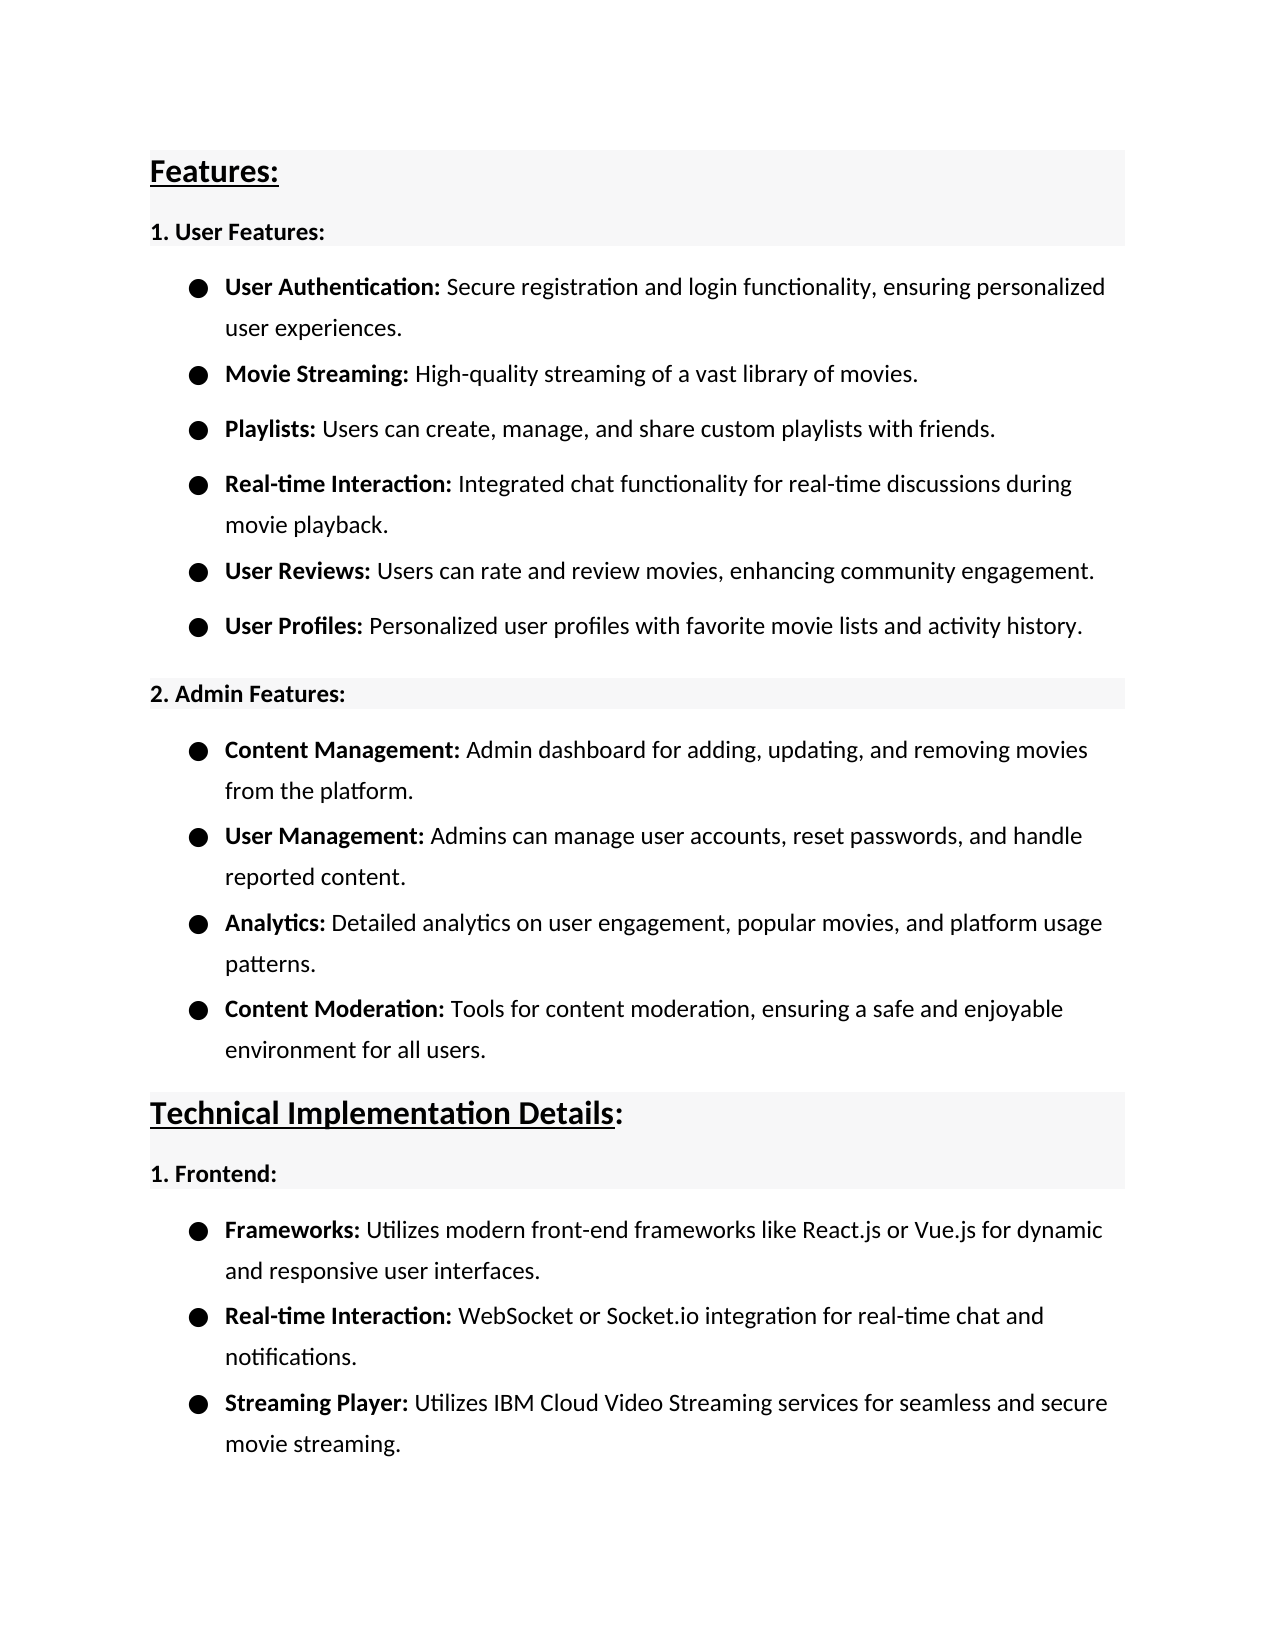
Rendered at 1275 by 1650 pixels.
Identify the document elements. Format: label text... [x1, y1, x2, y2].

list Real-time Interaction: WebSocket or Socket.io integration for real-time chat and notifications. [187, 1288, 1125, 1372]
subtitle Features: [150, 150, 1125, 191]
list Playlists: Users can create, manage, and share custom playlists with friends. [187, 401, 1125, 452]
list Analytics: Detailed analytics on user engagement, popular movies, and platform usage patterns. [187, 894, 1125, 978]
subtitle 1. Frontend: [150, 1158, 1125, 1189]
subtitle 1. User Features: [150, 216, 1125, 246]
subtitle Technical Implementation Details: [150, 1092, 1125, 1133]
list User Profiles: Personalized user profiles with favorite movie lists and activity history. [187, 598, 1125, 649]
list Real-time Interaction: Integrated chat functionality for real-time discussions during movie playback. [187, 456, 1125, 540]
list Streaming Player: Utilizes IBM Cloud Video Streaming services for seamless and secure movie streaming. [187, 1374, 1125, 1458]
list User Reviews: Users can rate and review movies, enhancing community engagement. [187, 542, 1125, 594]
list Frameworks: Utilizes modern front-end frameworks like React.js or Vue.js for dynamic and responsive user interfaces. [187, 1201, 1125, 1285]
list Content Management: Admin dashboard for adding, updating, and removing movies from the platform. [187, 721, 1125, 805]
list Content Moderation: Tools for content moderation, ensuring a safe and enjoyable environment for all users. [187, 981, 1125, 1065]
list Movie Streaming: High-quality streaming of a vast library of movies. [187, 345, 1125, 397]
list User Authentication: Secure registration and login functionality, ensuring personalized user experiences. [187, 259, 1125, 343]
subtitle 2. Admin Features: [150, 678, 1125, 709]
list User Management: Admins can manage user accounts, reset passwords, and handle reported content. [187, 808, 1125, 892]
